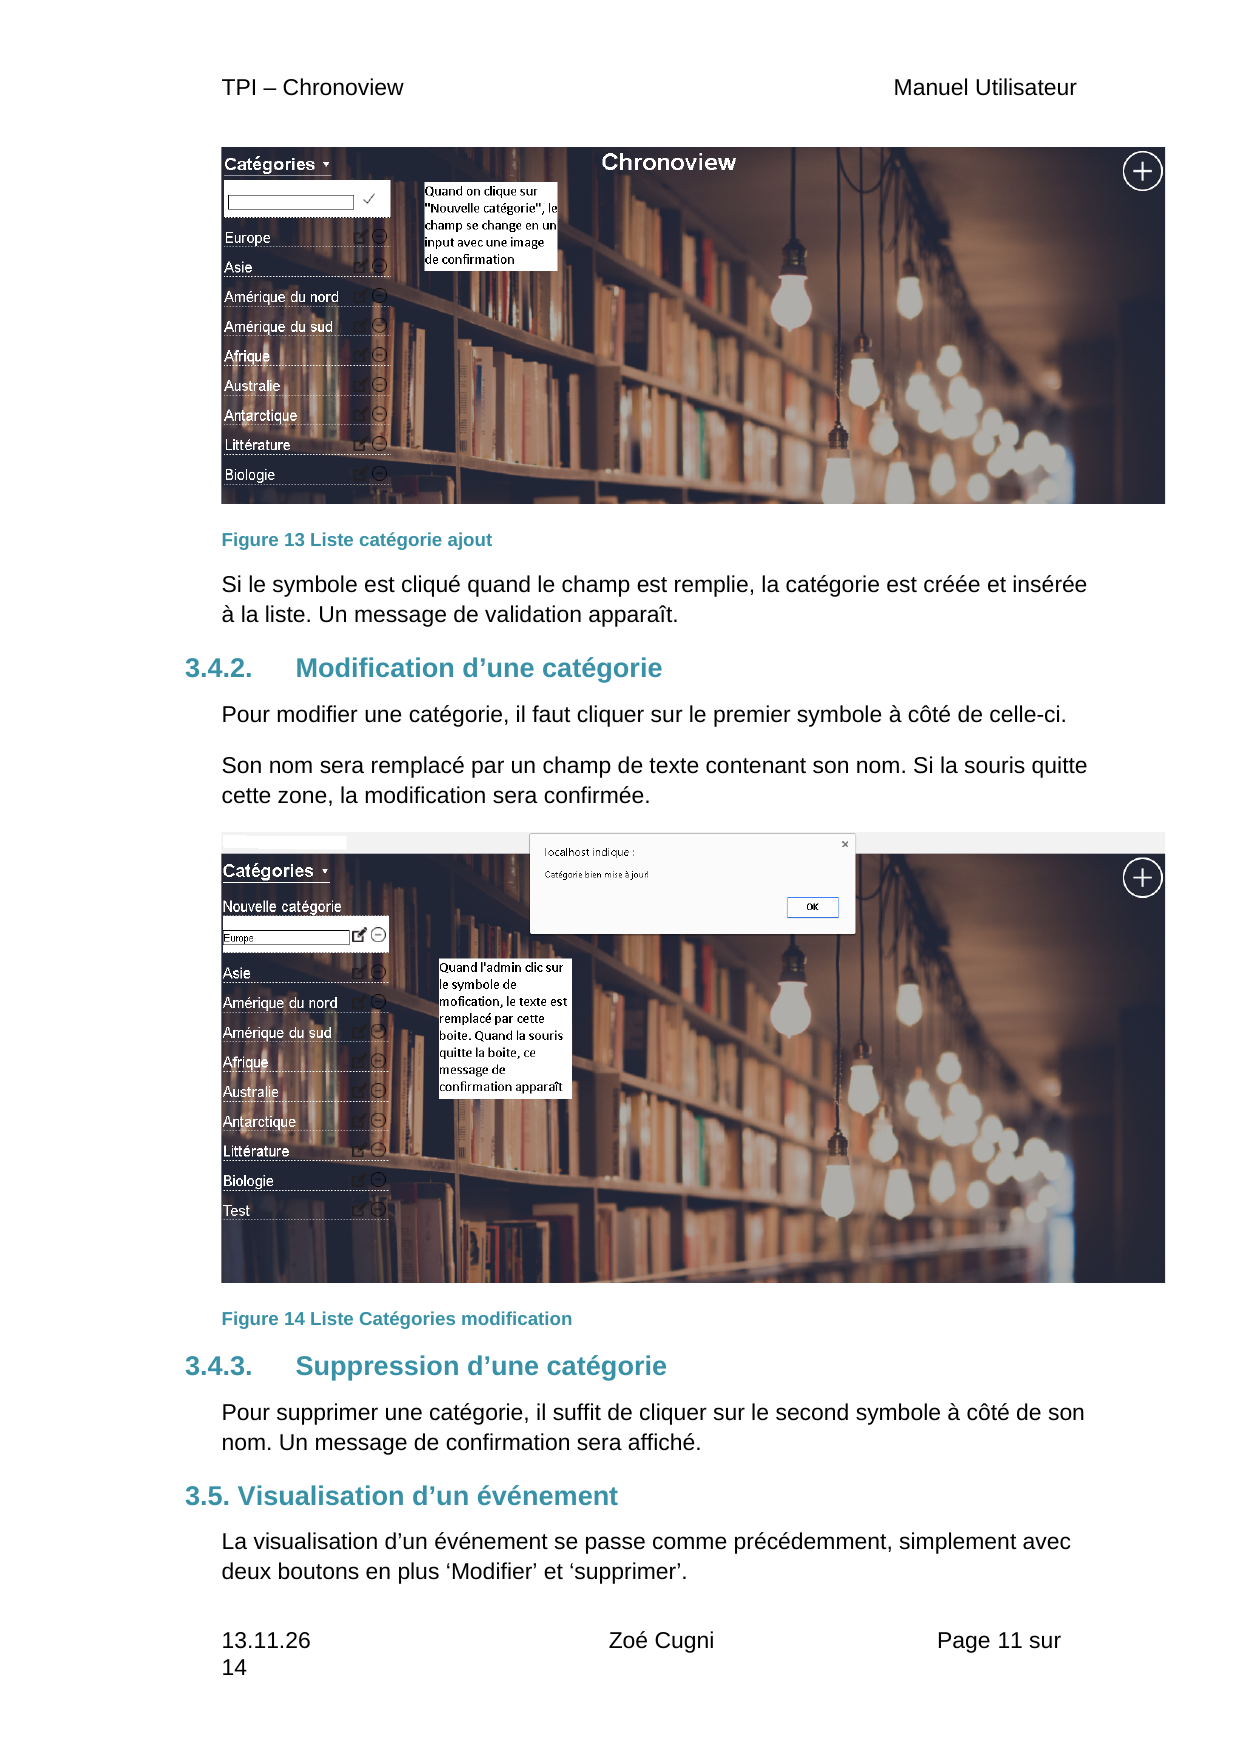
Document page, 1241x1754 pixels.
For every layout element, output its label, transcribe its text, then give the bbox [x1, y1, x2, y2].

text Pour modifier une catégorie, il faut cliquer sur le premier symbole à côté de celle-ci. [221, 701, 1093, 727]
subtitle Modification d’une catégorie [185, 652, 1093, 683]
picture [221, 832, 1166, 1283]
picture [221, 147, 1166, 504]
text La visualisation d’un événement se passe comme précédemment, simplement avec deux boutons en plus ‘Modifier’ et ‘supprimer’. [221, 1528, 1093, 1585]
text Pour supprimer une catégorie, il suffit de cliquer sur le second symbole à côté de son nom. Un message de confirmation sera affiché. [221, 1398, 1093, 1455]
subtitle Visualisation d’un événement [185, 1480, 1093, 1511]
text Figure 14 Liste Catégories modification [221, 1308, 1093, 1329]
text Si le symbole est cliqué quand le champ est remplie, la catégorie est créée et insérée à la liste. Un message de validation apparaît. [221, 571, 1093, 627]
subtitle Suppression d’une catégorie [185, 1350, 1093, 1381]
text Son nom sera remplacé par un champ de texte contenant son nom. Si la souris quitte cette zone, la modification sera confirmée. [221, 752, 1093, 808]
text Figure 13 Liste catégorie ajout [221, 528, 1093, 550]
